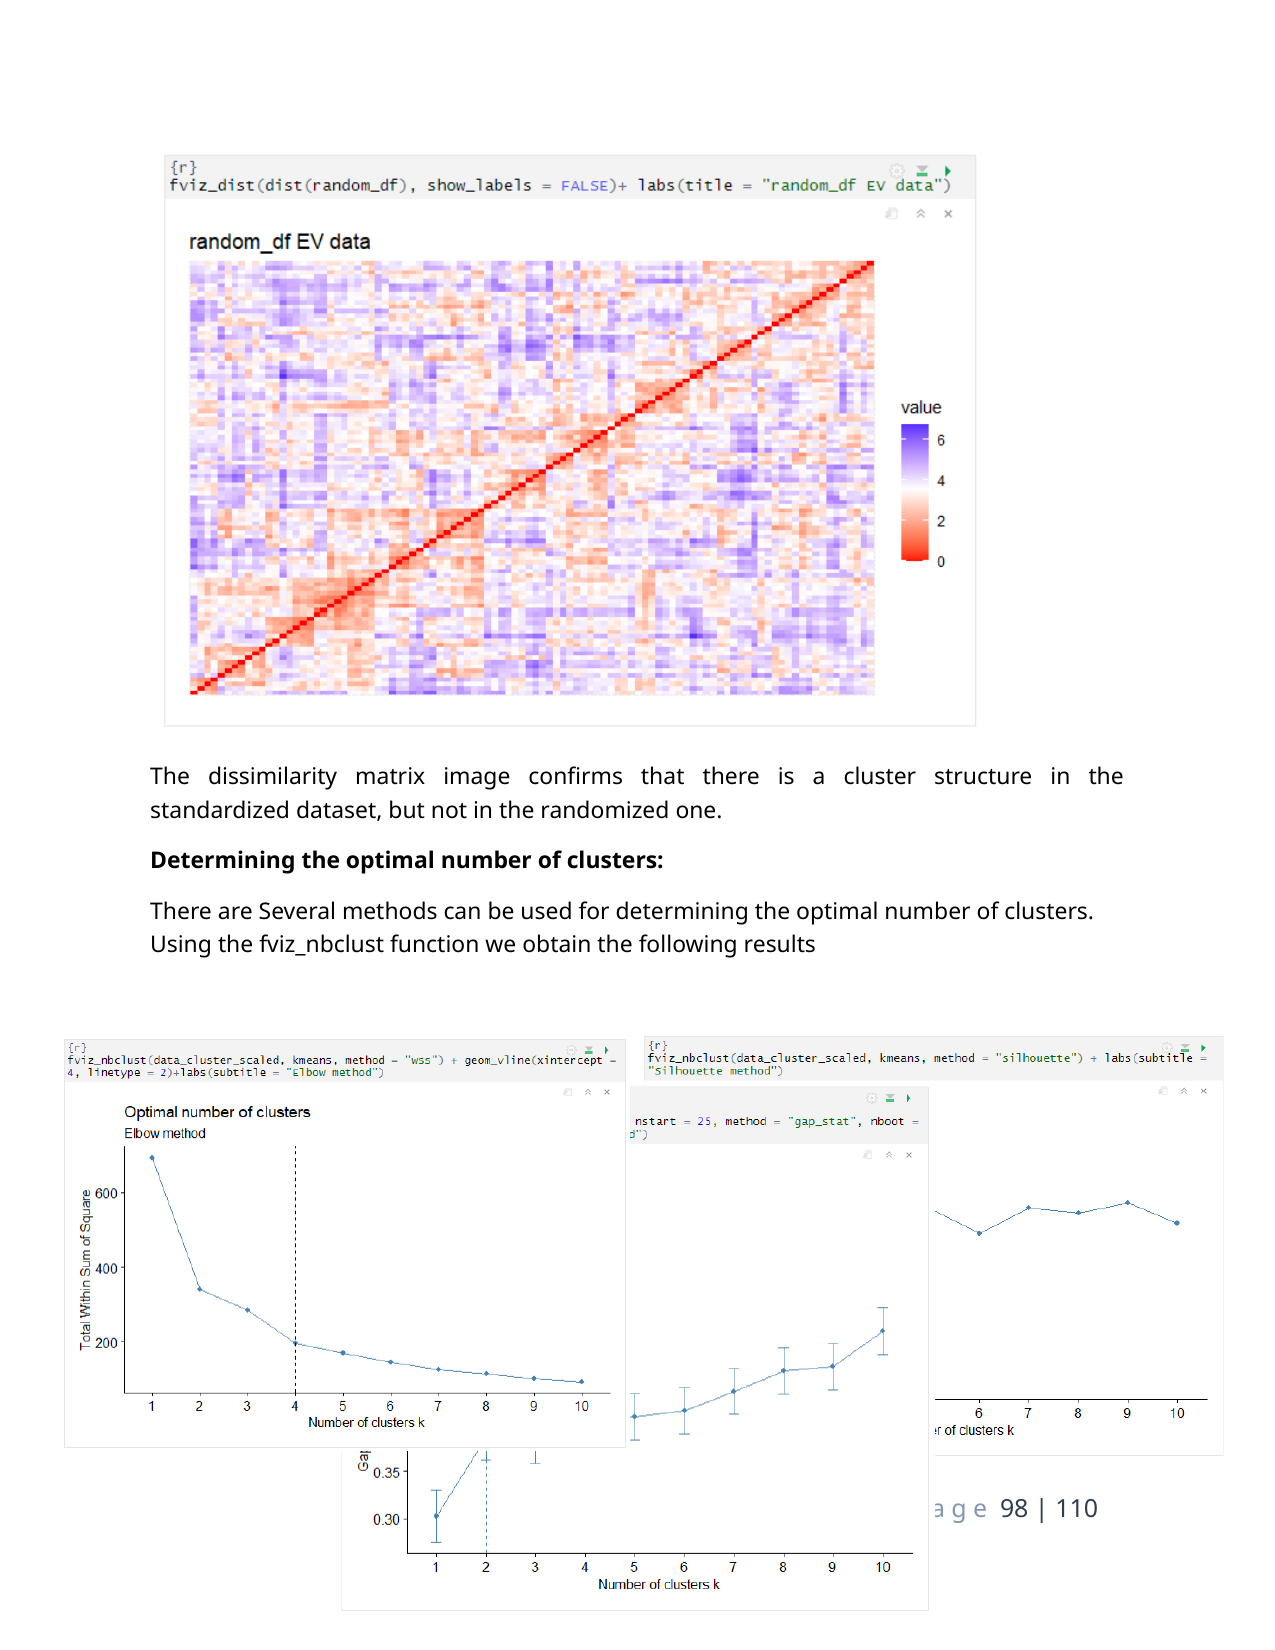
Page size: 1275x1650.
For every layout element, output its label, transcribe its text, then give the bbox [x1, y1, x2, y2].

text There are Several methods can be used for determining the optimal number of clusters. Using the fviz_nbclust function we obtain the following results [150, 894, 1125, 959]
picture [150, 150, 987, 741]
text Determining the optimal number of clusters: [150, 844, 1125, 875]
text The dissimilarity matrix image confirms that there is a cluster structure in the standardized dataset, but not in the randomized one. [150, 760, 1125, 825]
picture [52, 1030, 1231, 1616]
